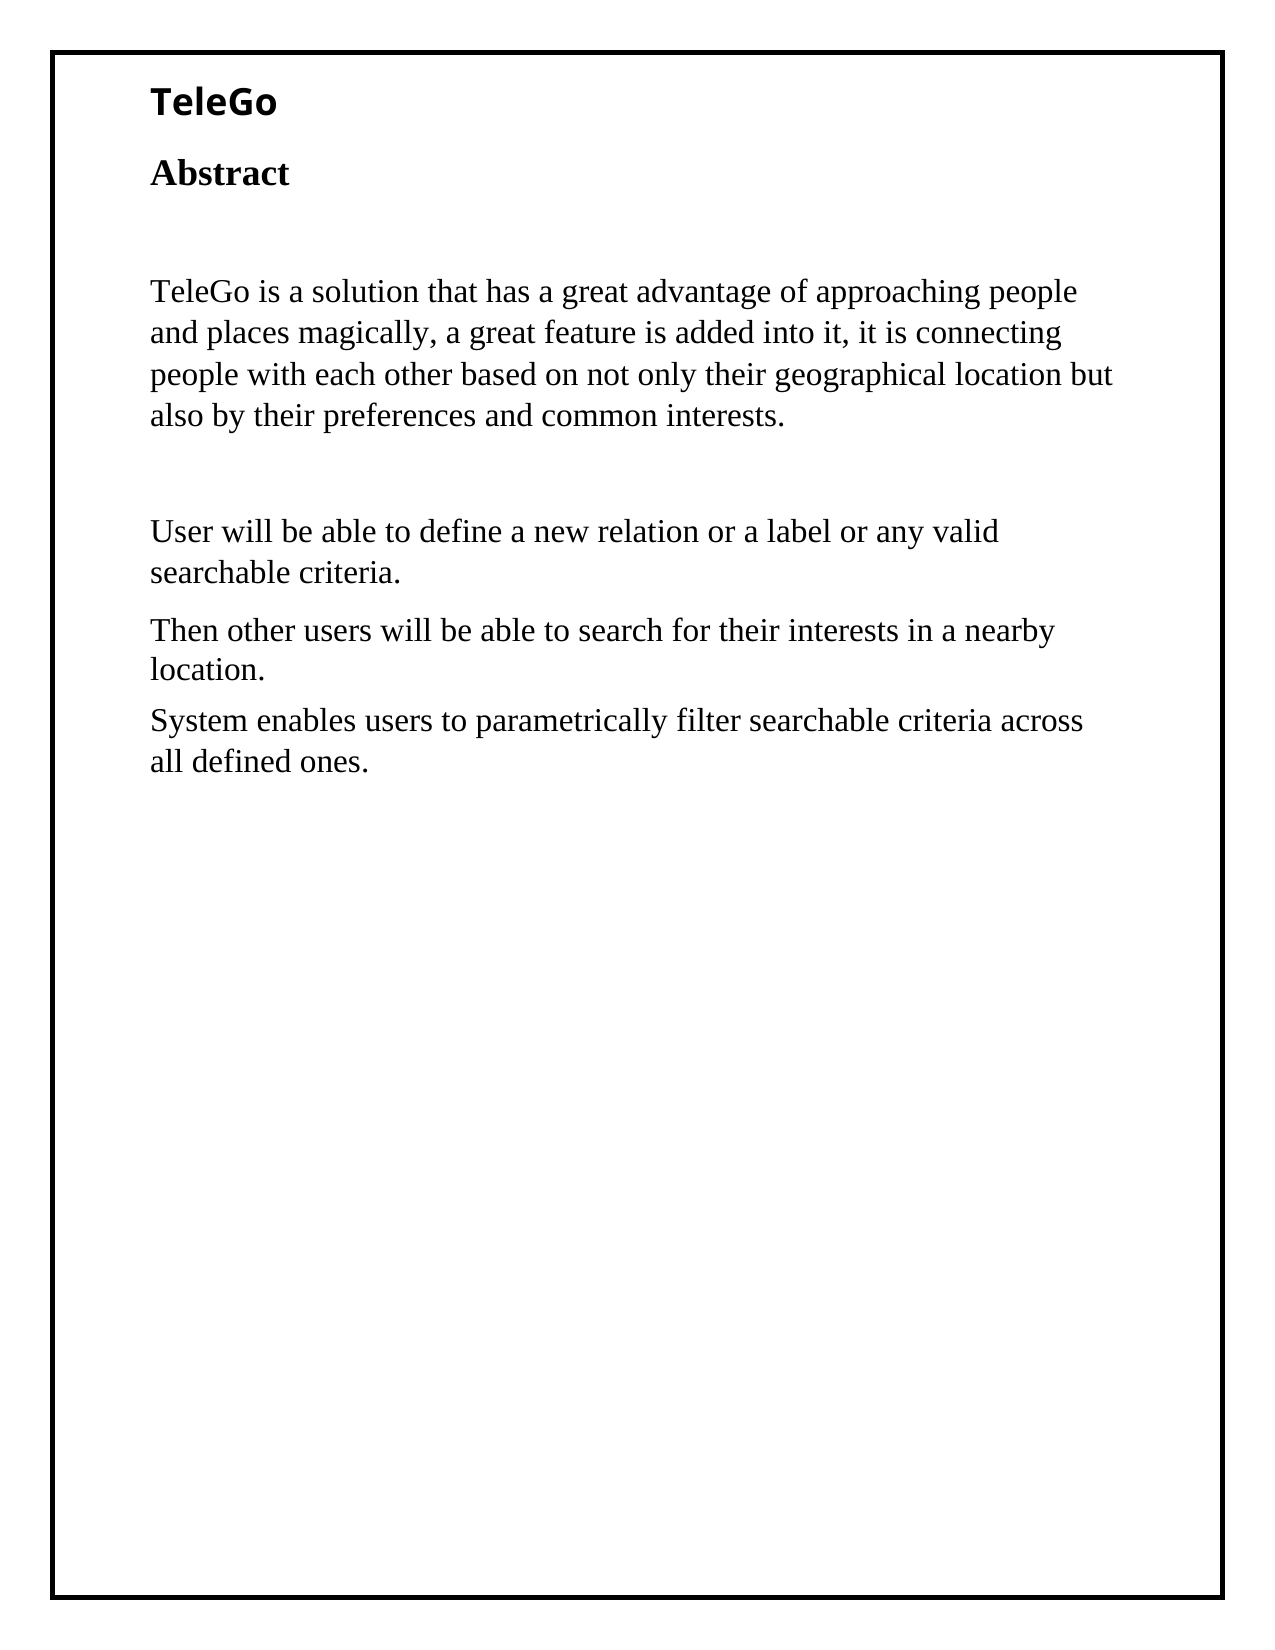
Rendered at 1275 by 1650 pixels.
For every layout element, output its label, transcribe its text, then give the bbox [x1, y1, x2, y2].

text Abstract [150, 150, 1125, 193]
text User will be able to define a new relation or a label or any valid searchable criteria. [150, 511, 1125, 591]
text TeleGo is a solution that has a great advantage of approaching people and places magically, a great feature is added into it, it is connecting people with each other based on not only their geographical location but also by their preferences and common interests. [150, 271, 1125, 434]
text Then other users will be able to search for their interests in a nearby location. [150, 611, 1125, 687]
text System enables users to parametrically filter searchable criteria across all defined ones. [150, 700, 1125, 779]
